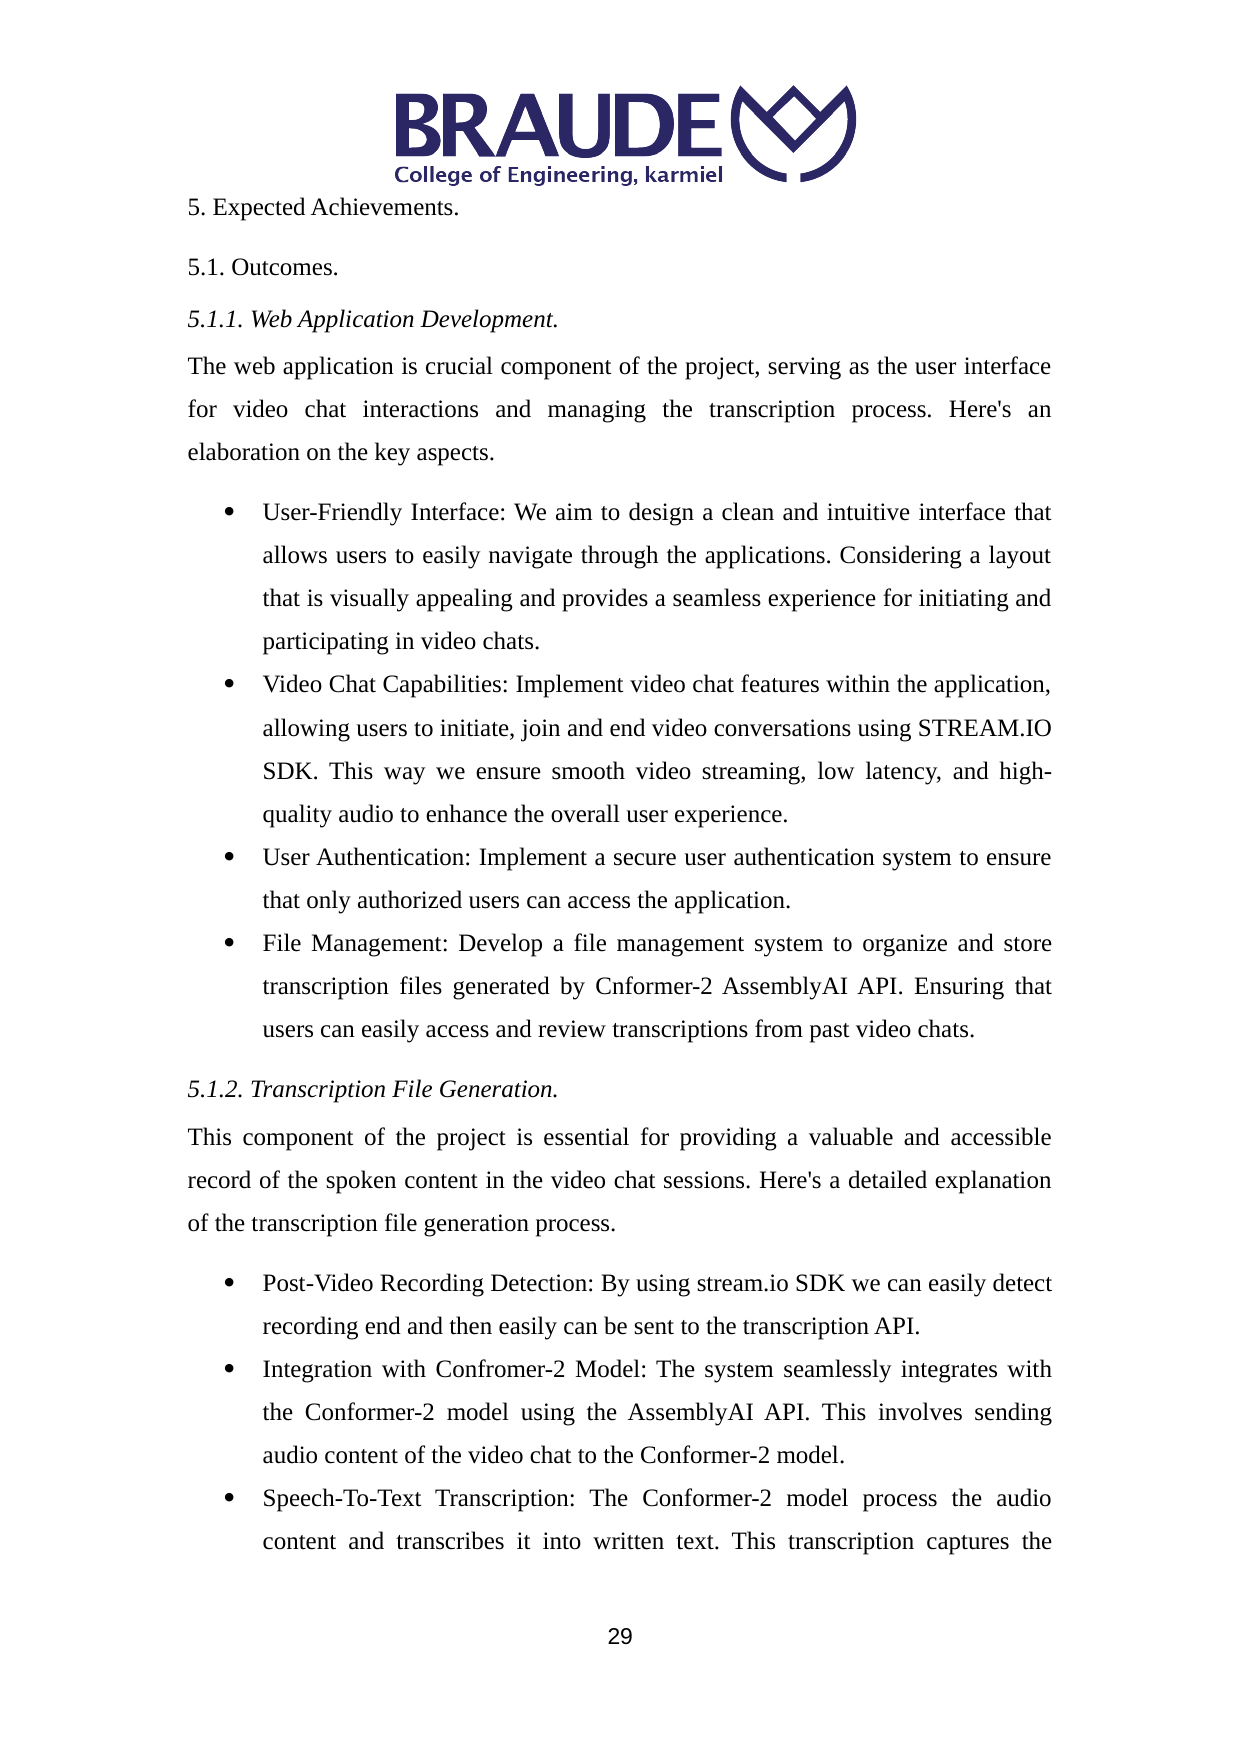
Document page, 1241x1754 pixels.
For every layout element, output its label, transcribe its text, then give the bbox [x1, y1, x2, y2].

list Video Chat Capabilities: Implement video chat features within the application, allowing users to initiate, join and end video conversations using STREAM.IO SDK. This way we ensure smooth video streaming, low latency, and high-quality audio to enhance the overall user experience. [225, 669, 1053, 828]
subtitle 5. Expected Achievements. [187, 192, 1053, 221]
list Post-Video Recording Detection: By using stream.io SDK we can easily detect recording end and then easily can be sent to the transcription API. [225, 1268, 1053, 1339]
subtitle 5.1.1. Web Application Development. [187, 304, 1053, 332]
text This component of the project is essential for providing a valuable and accessible record of the spoken content in the video chat sessions. Here's a detailed explanation of the transcription file generation process. [187, 1122, 1053, 1237]
subtitle 5.1.2. Transcription File Generation. [187, 1074, 1053, 1103]
list User Authentication: Implement a secure user authentication system to ensure that only authorized users can access the application. [225, 842, 1053, 914]
text The web application is crucial component of the project, serving as the user interface for video chat interactions and managing the transcription process. Here's an elaboration on the key aspects. [187, 351, 1053, 466]
list Integration with Confromer-2 Model: The system seamlessly integrates with the Conformer-2 model using the AssemblyAI API. This involves sending audio content of the video chat to the Conformer-2 model. [225, 1354, 1053, 1469]
list File Management: Develop a file management system to organize and store transcription files generated by Cnformer-2 AssemblyAI API. Ensuring that users can easily access and review transcriptions from past video chats. [225, 928, 1053, 1043]
subtitle 5.1. Outcomes. [187, 252, 1053, 281]
picture [369, 73, 871, 193]
list User-Friendly Interface: We aim to design a clean and intuitive interface that allows users to easily navigate through the applications. Considering a layout that is visually appealing and provides a seamless experience for initiating and participating in video chats. [225, 497, 1053, 655]
